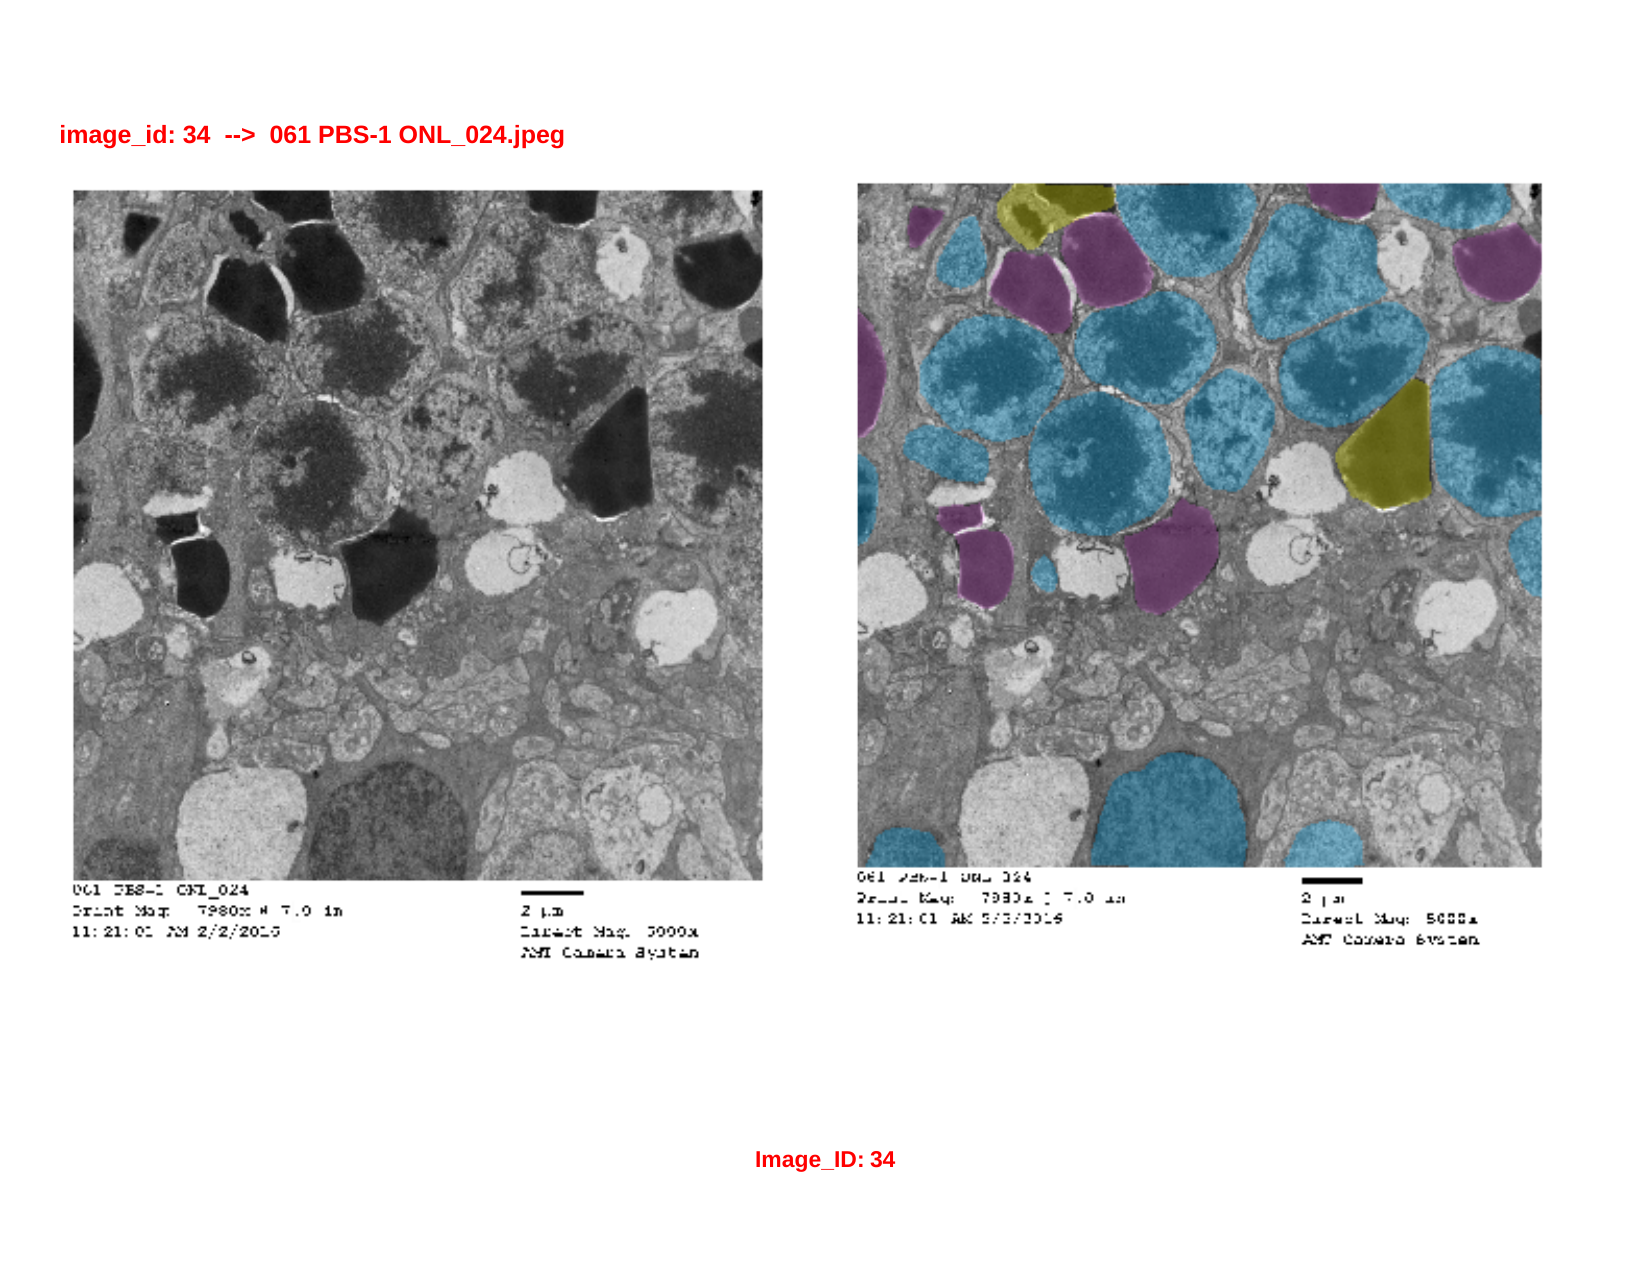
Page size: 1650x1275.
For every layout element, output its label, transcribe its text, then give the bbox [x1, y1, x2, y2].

picture [839, 146, 1574, 991]
picture [59, 178, 776, 1000]
text image_id: 34 --> 061 PBS-1 ONL_024.jpeg [59, 118, 810, 148]
